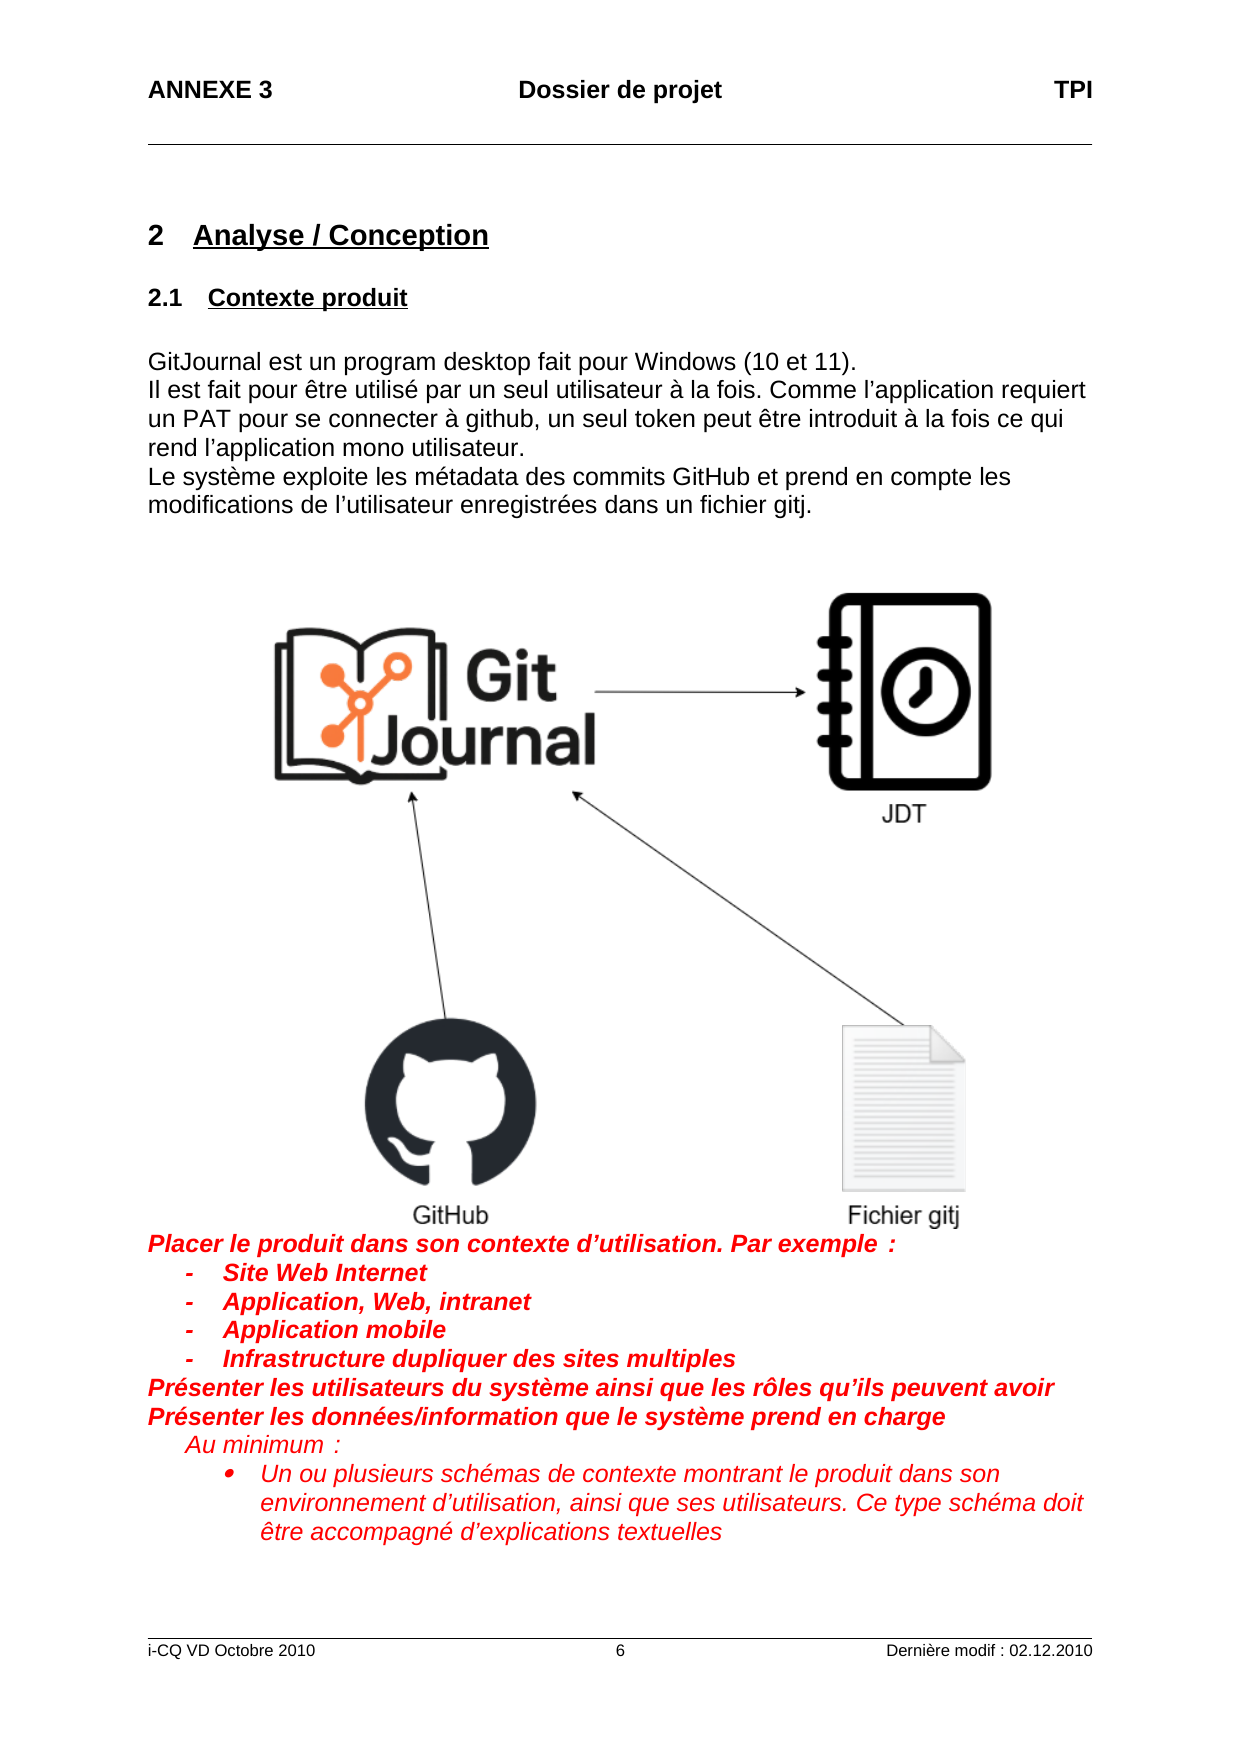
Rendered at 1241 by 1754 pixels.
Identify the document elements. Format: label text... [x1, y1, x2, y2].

text Le système exploite les métadata des commits GitHub et prend en compte les modifications de l’utilisateur enregistrées dans un fichier gitj. [148, 462, 1092, 519]
list Application, Web, intranet [185, 1286, 1092, 1315]
text Présenter les données/information que le système prend en charge [148, 1401, 1092, 1430]
text Placer le produit dans son contexte d’utilisation. Par exemple : [148, 1229, 1092, 1258]
list Site Web Internet [185, 1258, 1092, 1286]
subtitle Analyse / Conception [148, 218, 1092, 252]
list Au minimum : [185, 1430, 1092, 1459]
text Présenter les utilisateurs du système ainsi que les rôles qu’ils peuvent avoir [148, 1373, 1092, 1401]
text Il est fait pour être utilisé par un seul utilisateur à la fois. Comme l’application requiert un PAT pour se connecter à github, un seul token peut être introduit à la fois ce qui rend l’application mono utilisateur. [148, 376, 1092, 462]
picture [238, 519, 1003, 1229]
list Un ou plusieurs schémas de contexte montrant le produit dans son environnement d’utilisation, ainsi que ses utilisateurs. Ce type schéma doit être accompagné d’explications textuelles [223, 1459, 1092, 1545]
subtitle Contexte produit [148, 283, 1092, 312]
text GitJournal est un program desktop fait pour Windows (10 et 11). [148, 347, 1092, 376]
list Infrastructure dupliquer des sites multiples [185, 1344, 1092, 1373]
list Application mobile [185, 1315, 1092, 1344]
